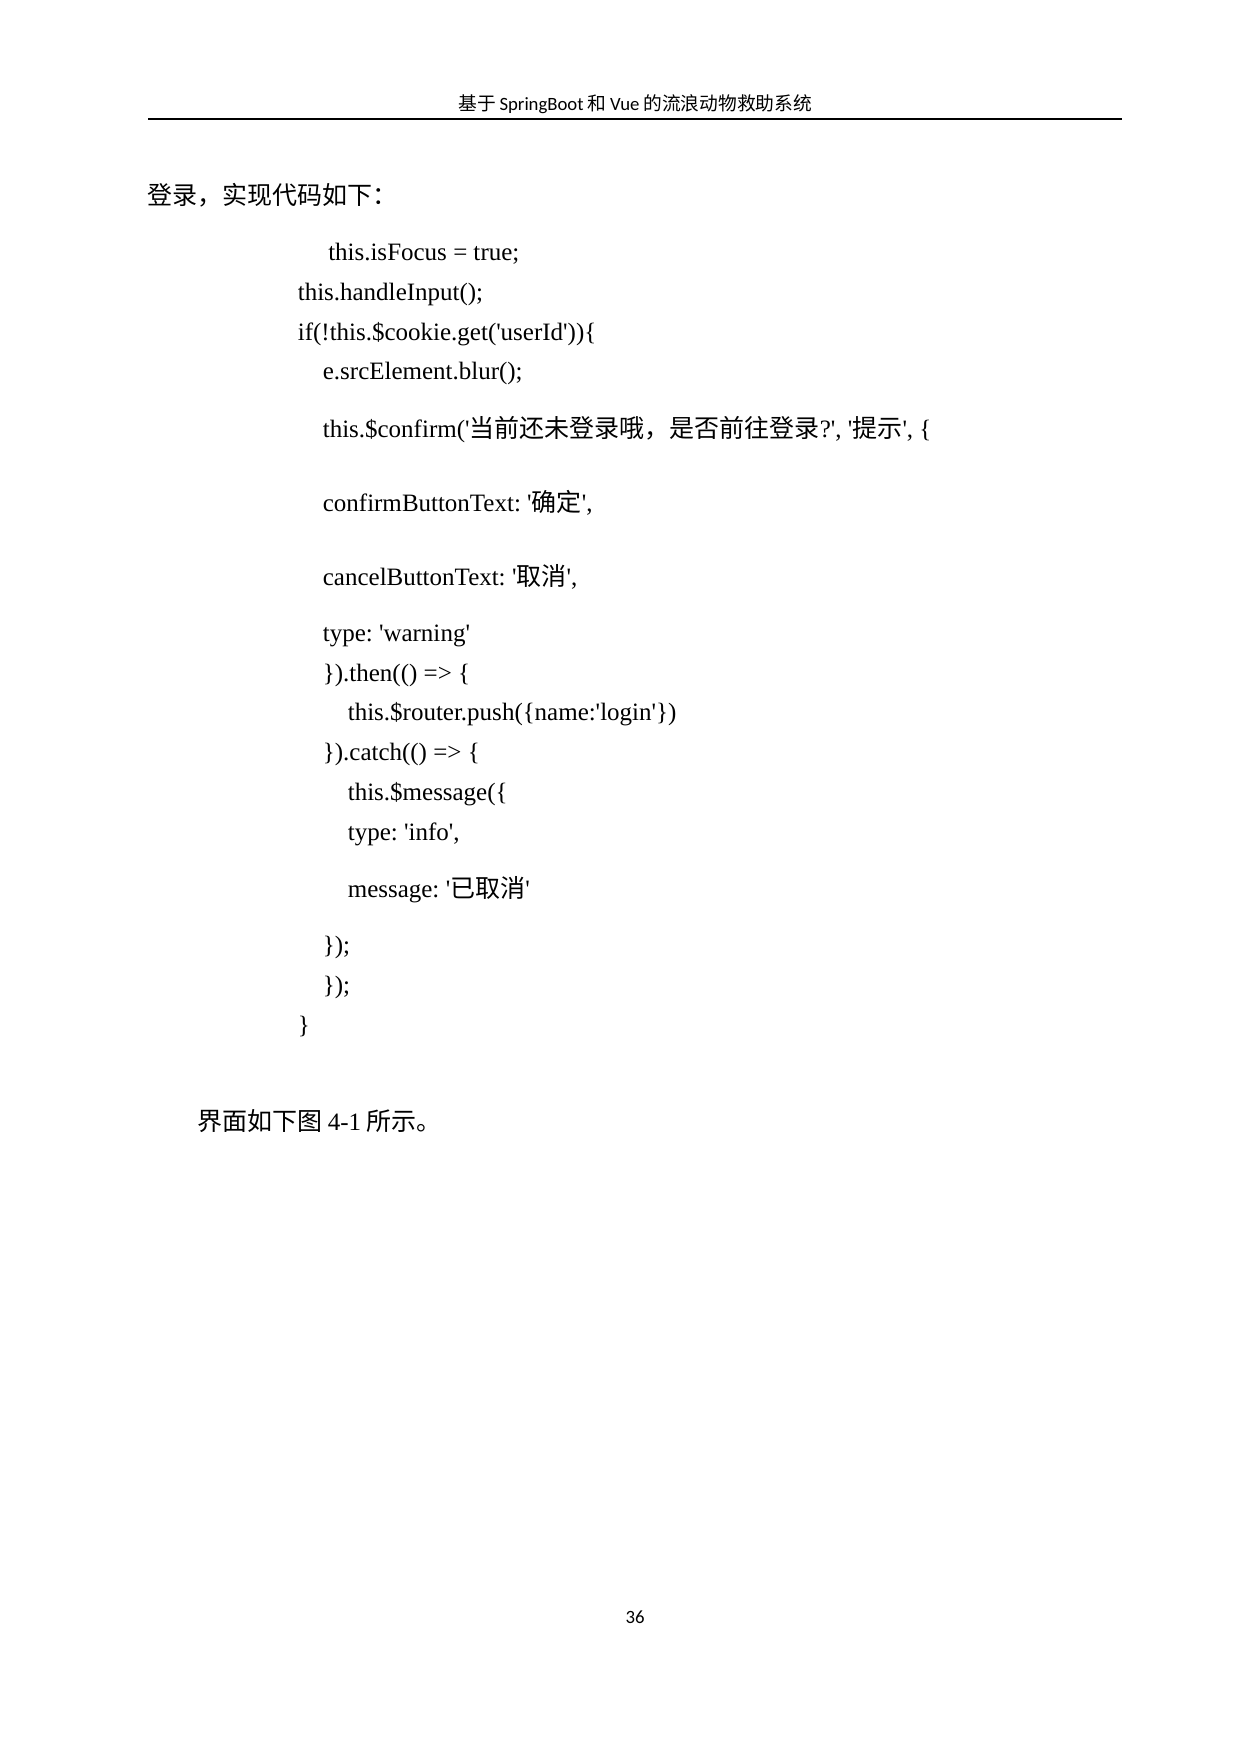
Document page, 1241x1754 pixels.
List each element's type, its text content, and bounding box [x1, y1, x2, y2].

text this.$confirm('当前还未登录哦，是否前往登录?', '提示', { [148, 394, 1122, 459]
text type: 'warning' [148, 616, 1122, 649]
text }).catch(() => { [148, 735, 1122, 768]
text this.$message({ [148, 775, 1122, 807]
text } [148, 1008, 1122, 1040]
text confirmButtonText: '确定', [148, 468, 1122, 533]
text this.isFocus = true; [148, 235, 1122, 268]
text }); [148, 928, 1122, 961]
text this.handleInput(); [148, 275, 1122, 307]
text e.srcElement.blur(); [148, 354, 1122, 387]
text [148, 161, 1122, 226]
text }).then(() => { [148, 656, 1122, 688]
text message: '已取消' [148, 854, 1122, 919]
text 界面如下图4-1所示。 [148, 1087, 1122, 1152]
text cancelButtonText: '取消', [148, 542, 1122, 607]
text }); [148, 968, 1122, 1001]
text type: 'info', [148, 815, 1122, 847]
text if(!this.$cookie.get('userId')){ [148, 315, 1122, 347]
text this.$router.push({name:'login'}) [148, 696, 1122, 728]
